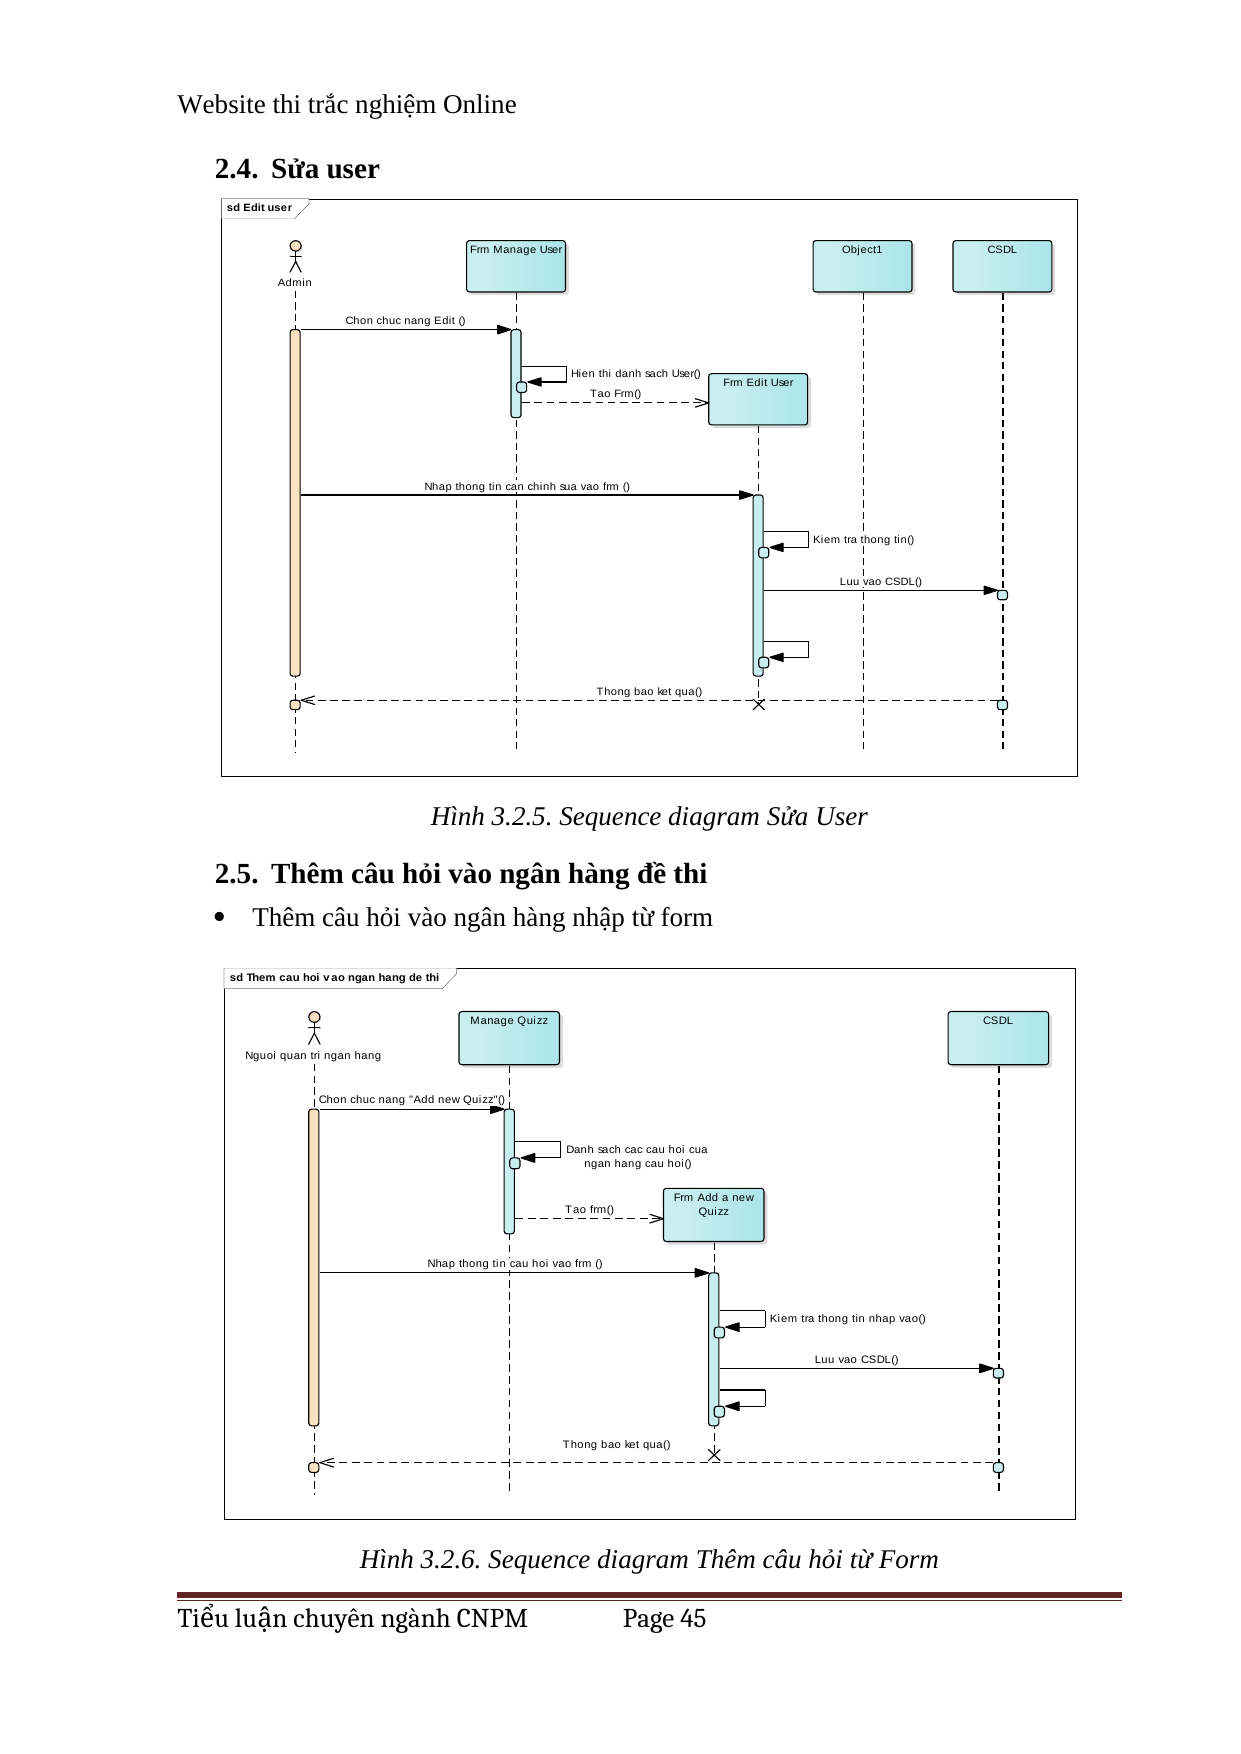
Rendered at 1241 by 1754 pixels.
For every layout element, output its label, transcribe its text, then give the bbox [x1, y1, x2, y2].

text Hình 3.2.5. Sequence diagram Sửa User [177, 800, 1122, 831]
subtitle Thêm câu hỏi vào ngân hàng đề thi [214, 857, 1122, 890]
list Thêm câu hỏi vào ngân hàng nhập từ form [214, 901, 1122, 933]
text Hình 3.2.6. Sequence diagram Thêm câu hỏi từ Form [177, 1543, 1122, 1575]
subtitle Sửa user [214, 151, 1122, 184]
